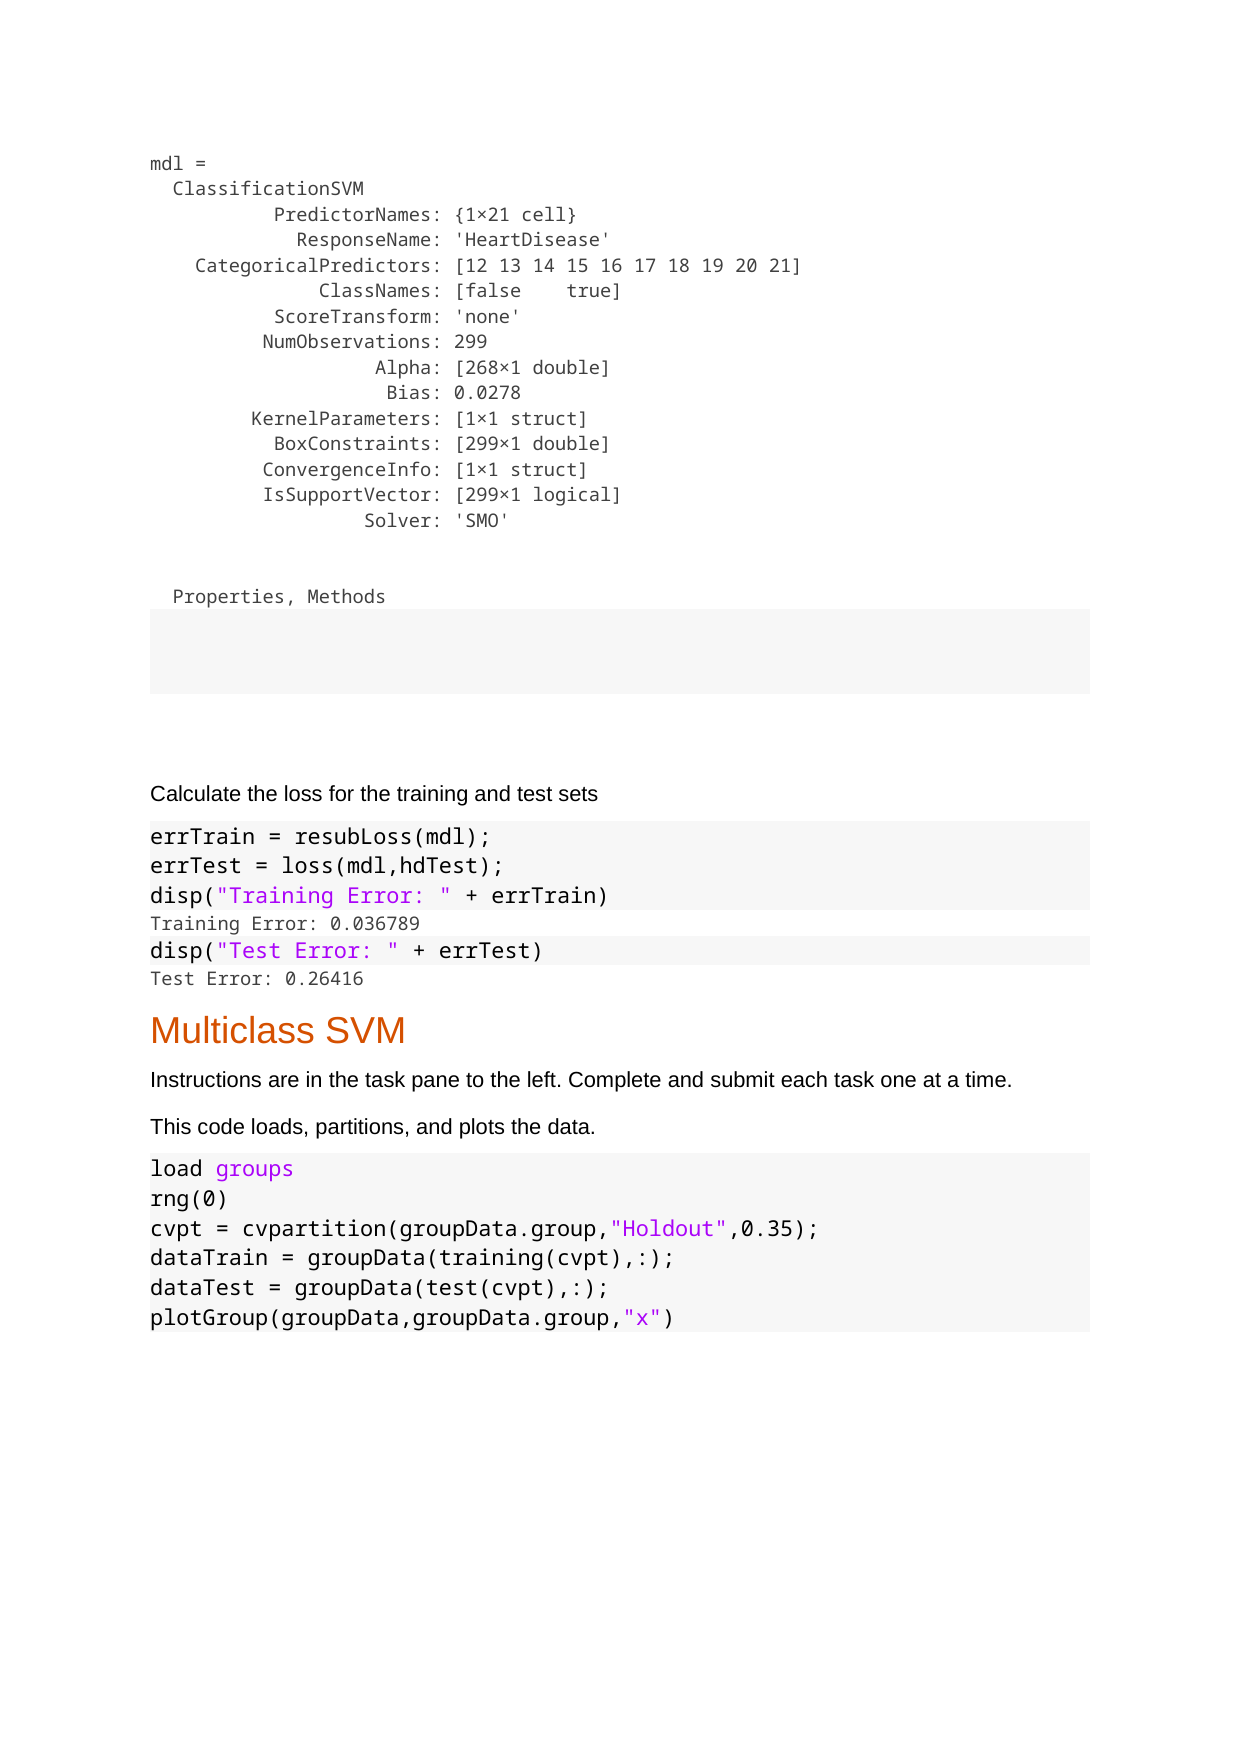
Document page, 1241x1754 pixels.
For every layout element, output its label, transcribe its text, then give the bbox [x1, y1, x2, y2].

text This code loads, partitions, and plots the data. [150, 1106, 1090, 1139]
text Training Error: 0.036789 [150, 910, 1090, 936]
text mdl = [150, 150, 1090, 176]
text dataTrain = groupData(training(cvpt),:); [150, 1242, 1090, 1272]
text plotGroup(groupData,groupData.group,"x") [150, 1302, 1090, 1332]
text Multiclass SVM [150, 1006, 1074, 1051]
text load groups [150, 1153, 1090, 1183]
text Test Error: 0.26416 [150, 965, 1090, 991]
text ClassificationSVM PredictorNames: {1×21 cell} ResponseName: 'HeartDisease' CategoricalPredictors: [12 13 14 15 16 17 18 19 20 21] ClassNames: [false true] ScoreTransform: 'none' NumObservations: 299 Alpha: [268×1 double] Bias: 0.0278 KernelParameters: [1×1 struct] BoxConstraints: [299×1 double] ConvergenceInfo: [1×1 struct] IsSupportVector: [299×1 logical] Solver: 'SMO' Properties, Methods [150, 176, 1090, 609]
text errTest = loss(mdl,hdTest); [150, 850, 1090, 880]
text cvpt = cvpartition(groupData.group,"Holdout",0.35); [150, 1213, 1090, 1242]
text dataTest = groupData(test(cvpt),:); [150, 1272, 1090, 1302]
text disp("Test Error: " + errTest) [150, 936, 1090, 965]
text disp("Training Error: " + errTrain) [150, 880, 1090, 910]
text Instructions are in the task pane to the left. Complete and submit each task one at a time. [150, 1059, 1090, 1092]
text rng(0) [150, 1183, 1090, 1213]
text errTrain = resubLoss(mdl); [150, 821, 1090, 850]
text Calculate the loss for the training and test sets [150, 774, 1090, 807]
